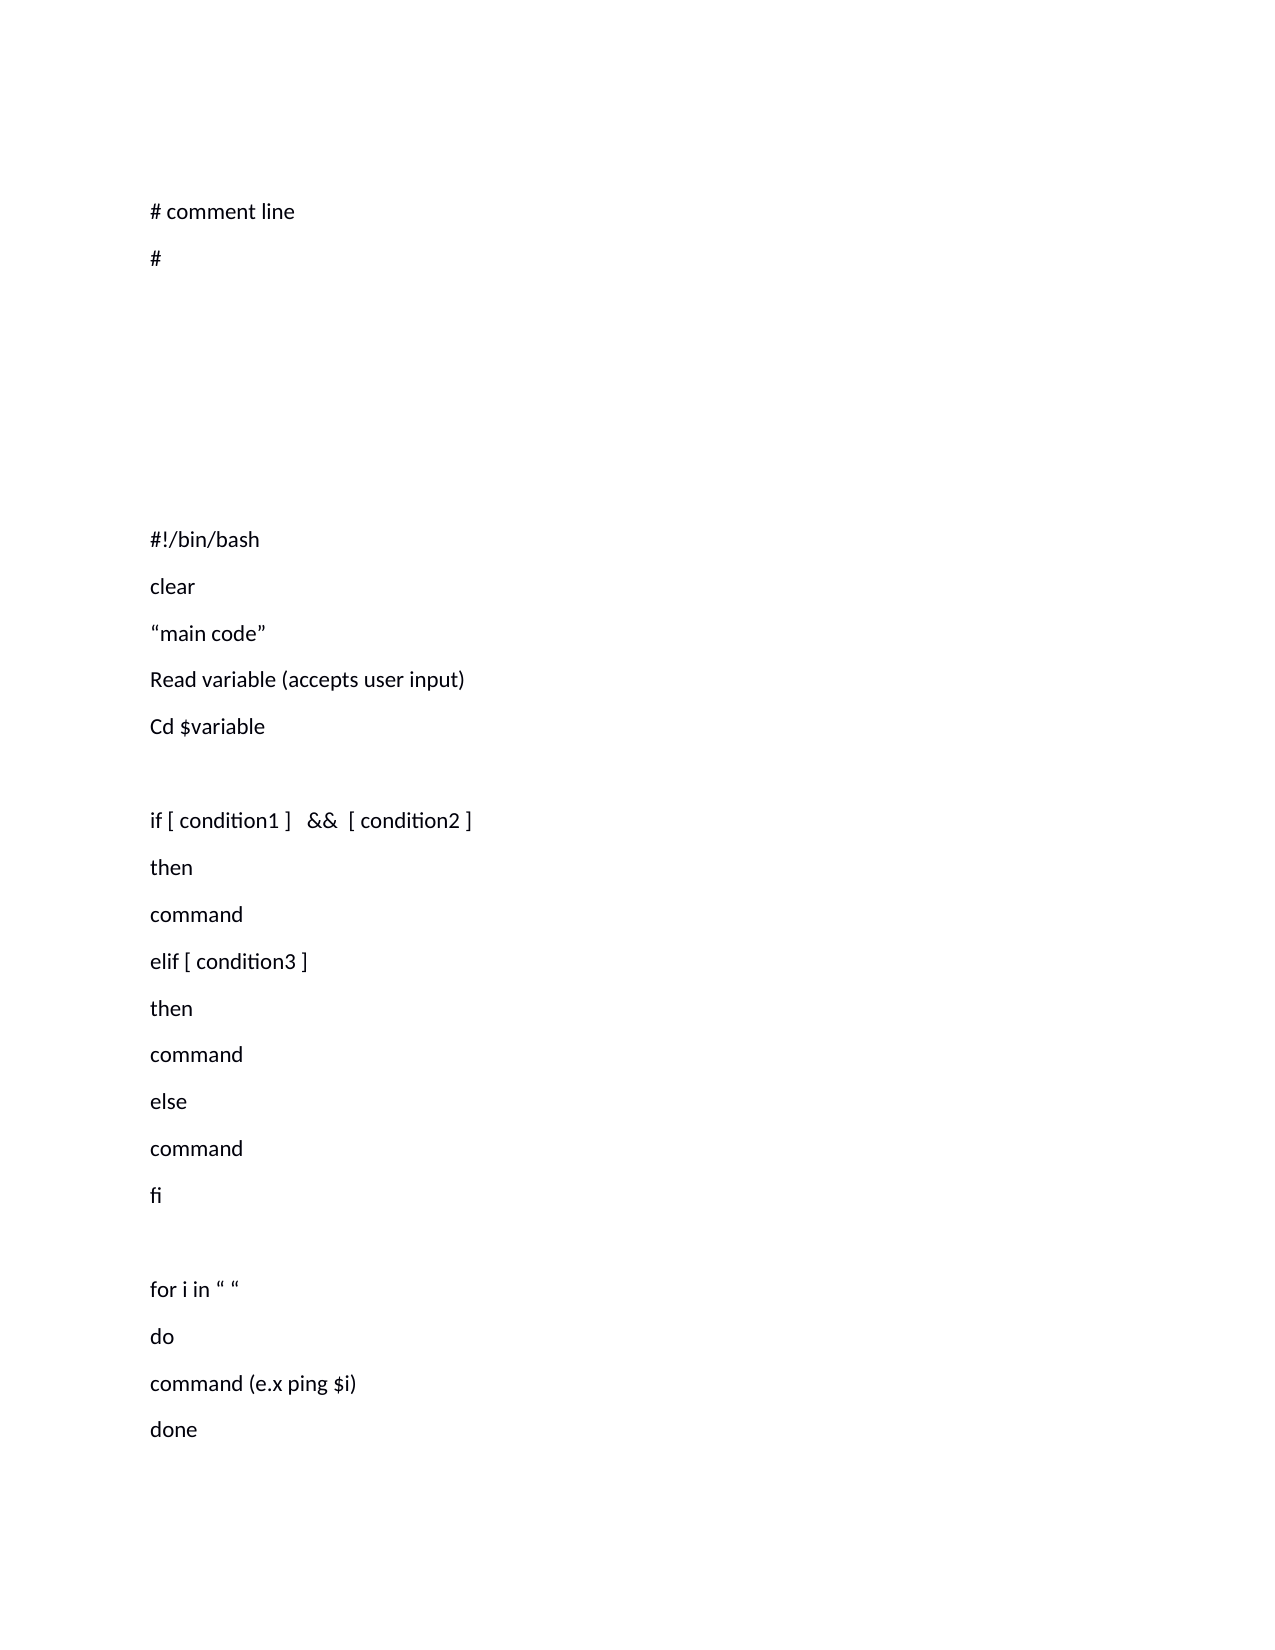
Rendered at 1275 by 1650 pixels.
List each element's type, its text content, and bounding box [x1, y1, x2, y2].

text then [150, 994, 1125, 1022]
text Read variable (accepts user input) [150, 666, 1125, 694]
text elif [ condition3 ] [150, 947, 1125, 975]
text clear [150, 572, 1125, 600]
text done [150, 1416, 1125, 1444]
text # [150, 244, 1125, 272]
text “main code” [150, 619, 1125, 647]
text # comment line [150, 197, 1125, 225]
text if [ condition1 ] && [ condition2 ] [150, 806, 1125, 834]
text else [150, 1087, 1125, 1116]
text command [150, 1134, 1125, 1162]
text command [150, 900, 1125, 928]
text command [150, 1041, 1125, 1069]
text do [150, 1322, 1125, 1350]
text fi [150, 1181, 1125, 1209]
text #!/bin/bash [150, 525, 1125, 553]
text Cd $variable [150, 712, 1125, 741]
text command (e.x ping $i) [150, 1369, 1125, 1397]
text for i in “ “ [150, 1275, 1125, 1303]
text then [150, 853, 1125, 881]
